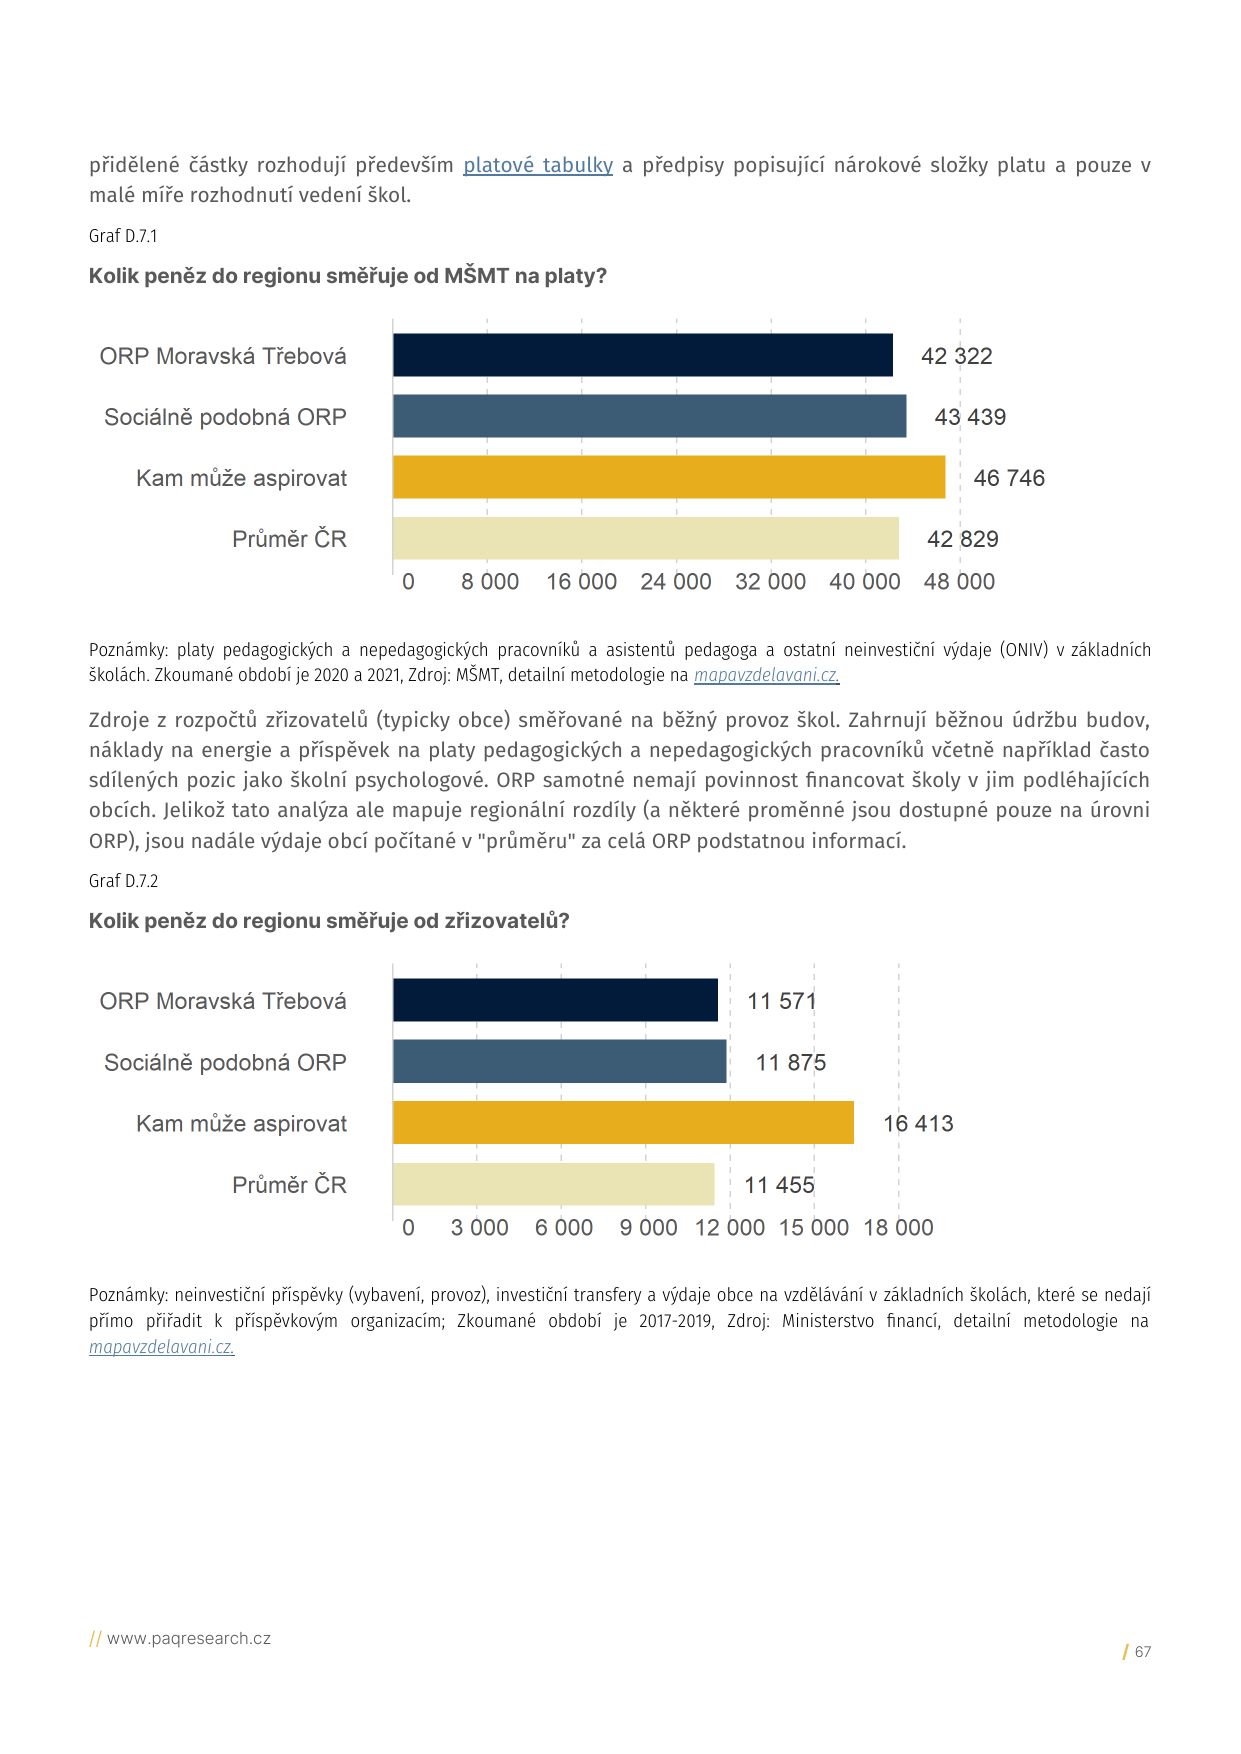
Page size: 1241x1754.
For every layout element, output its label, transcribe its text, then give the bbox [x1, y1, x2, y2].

text Graf D.7.1 [89, 225, 1152, 247]
picture [88, 935, 1139, 1268]
text Kolik peněz do regionu směřuje od zřizovatelů? [89, 909, 1152, 934]
text Poznámky: neinvestiční příspěvky (vybavení, provoz), investiční transfery a výdaje obce na vzdělávání v základních školách, které se nedají přímo přiřadit k příspěvkovým organizacím; Zkoumané období je 2017-2019, Zdroj: Ministerstvo financí, detailní metodologie na mapavzdelavani.cz. [89, 1284, 1152, 1358]
picture [88, 290, 1139, 622]
text Kolik peněz do regionu směřuje od MŠMT na platy? [89, 263, 1152, 288]
text Zdroje z rozpočtů zřizovatelů (typicky obce) směřované na běžný provoz škol. Zahrnují běžnou údržbu budov, náklady na energie a příspěvek na platy pedagogických a nepedagogických pracovníků včetně například často sdílených pozic jako školní psychologové. ORP samotné nemají povinnost financovat školy v jim podléhajících obcích. Jelikož tato analýza ale mapuje regionální rozdíly (a některé proměnné jsou dostupné pouze na úrovni ORP), jsou nadále výdaje obcí počítané v "průměru" za celá ORP podstatnou informací. [89, 703, 1152, 854]
text Graf D.7.2 [89, 870, 1152, 893]
text Poznámky: platy pedagogických a nepedagogických pracovníků a asistentů pedagoga a ostatní neinvestiční výdaje (ONIV) v základních školách. Zkoumané období je 2020 a 2021, Zdroj: MŠMT, detailní metodologie na mapavzdelavani.cz. [89, 638, 1152, 687]
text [89, 148, 1152, 208]
